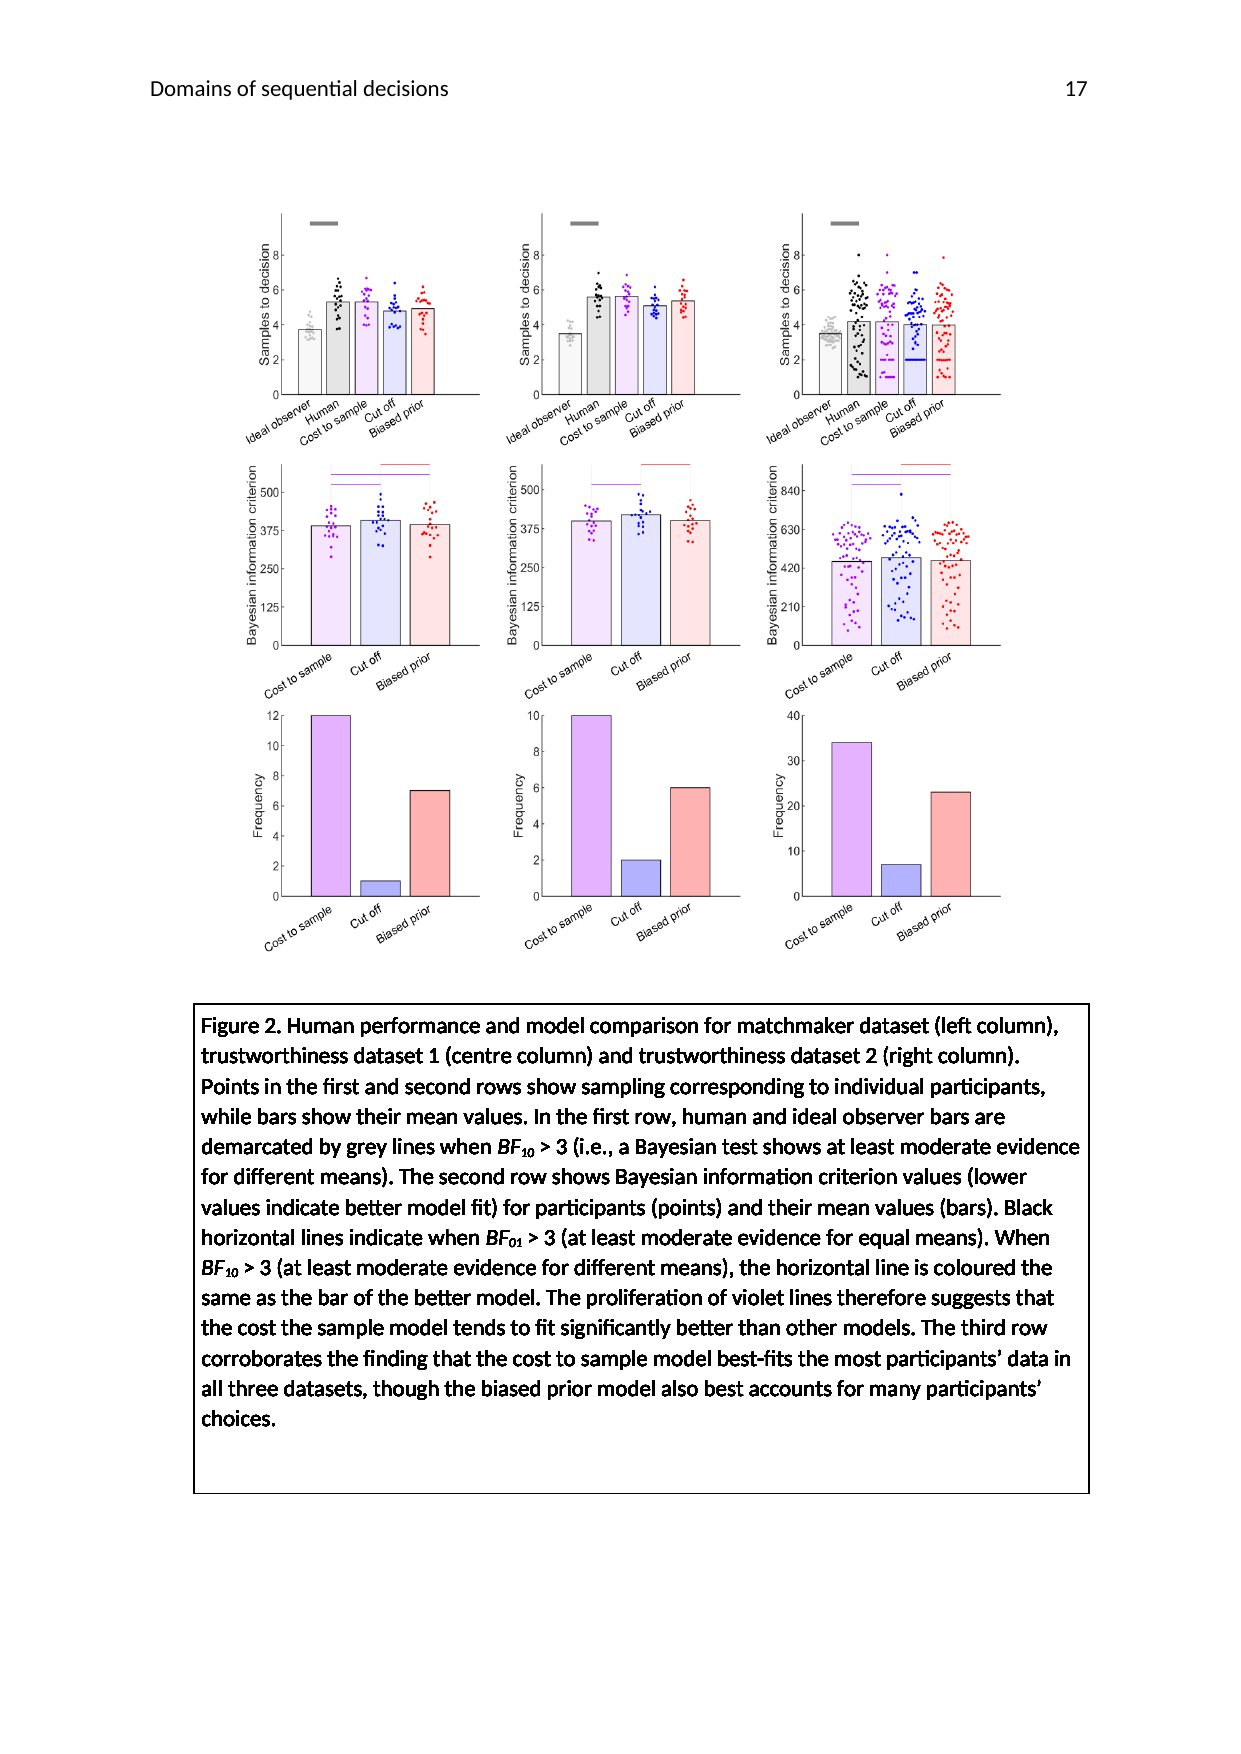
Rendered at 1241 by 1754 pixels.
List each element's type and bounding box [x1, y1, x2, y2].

picture [161, 151, 1088, 988]
